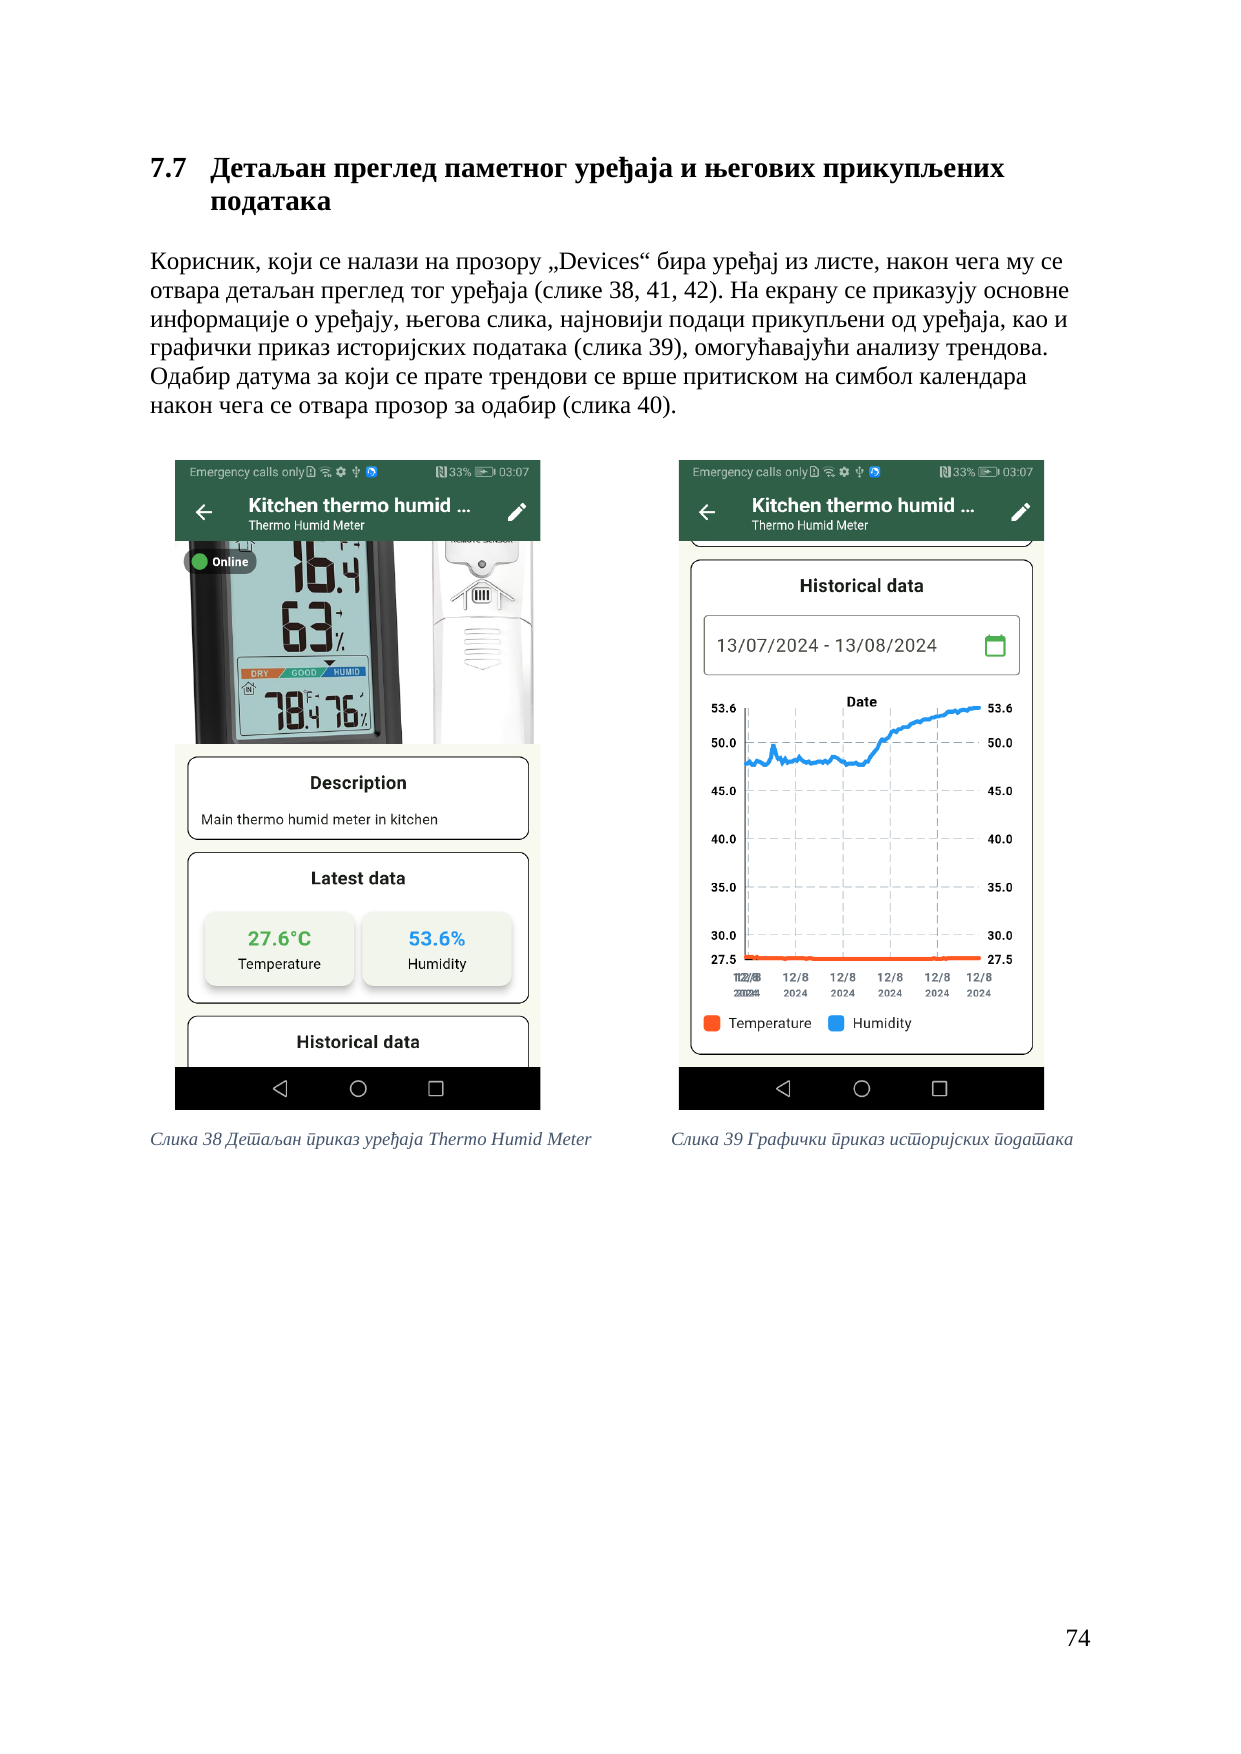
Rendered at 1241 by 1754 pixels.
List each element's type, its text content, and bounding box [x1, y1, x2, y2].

picture [175, 460, 541, 1110]
text Корисник, који се налази на прозору „Devices“ бира уређај из листе, након чега му се отвара детаљан преглед тог уређаја (слике 38, 41, 42). На екрану се приказују основне информације о уређају, његова слика, најновији подаци прикупљени од уређаја, као и графички приказ историјских података (слика 39), омогућавајући анализу трендова. Одабир датума за који се прате трендови се врше притиском на симбол календара након чега се отвара прозор за одабир (слика 40). [150, 246, 1090, 419]
text Слика 38 Детаљан приказ уређаја Thermo Humid Meter Слика 39 Графички приказ историјских података [150, 1127, 1090, 1149]
picture [678, 460, 1045, 1110]
subtitle Детаљан преглед паметног уређаја и његових прикупљених података [150, 150, 1090, 217]
